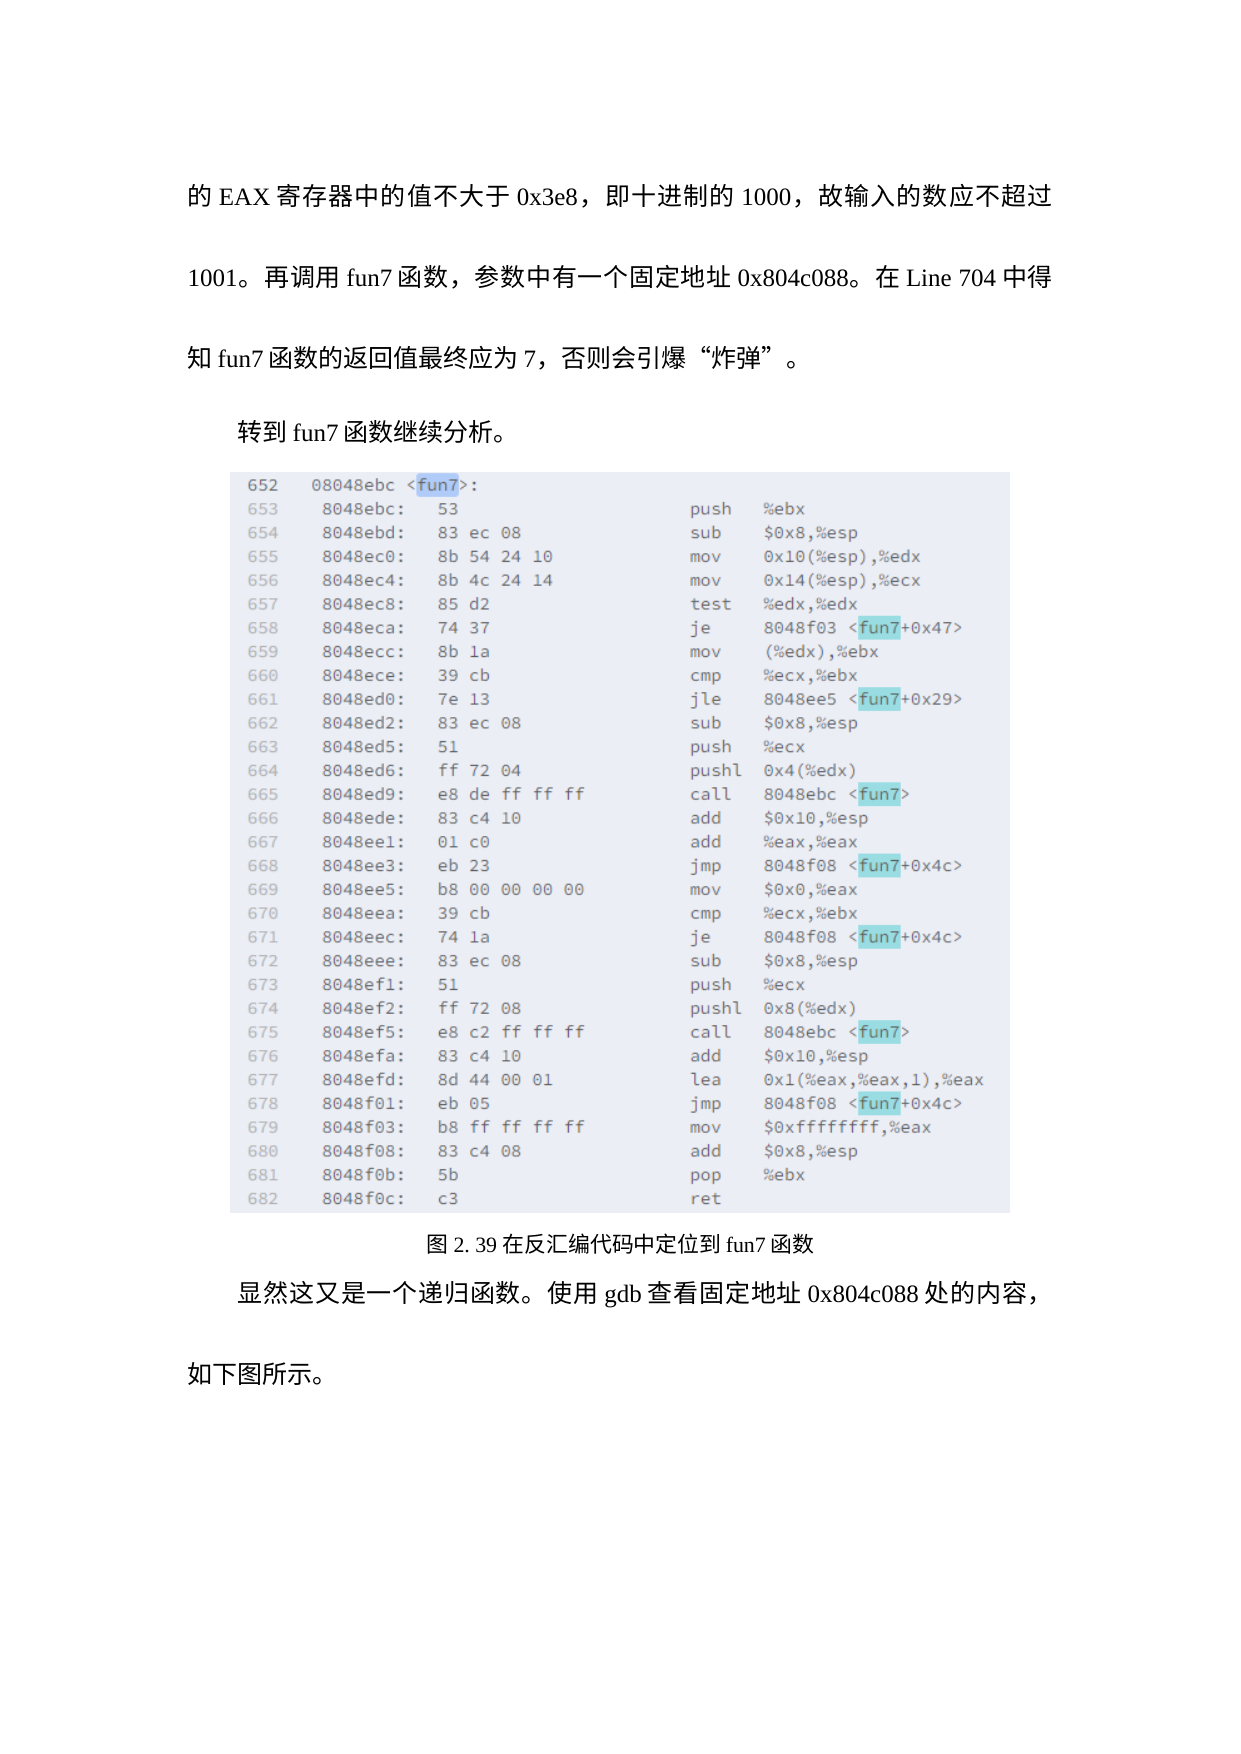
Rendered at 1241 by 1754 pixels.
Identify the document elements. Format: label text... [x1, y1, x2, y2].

text 转到fun7函数继续分析。 [187, 398, 1053, 463]
text 显然这又是一个递归函数。使用gdb查看固定地址0x804c088处的内容，如下图所示。 [187, 1259, 1053, 1405]
picture [230, 472, 1011, 1213]
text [187, 162, 1053, 389]
text 图 2. 39 在反汇编代码中定位到fun7函数 [187, 1226, 1053, 1259]
